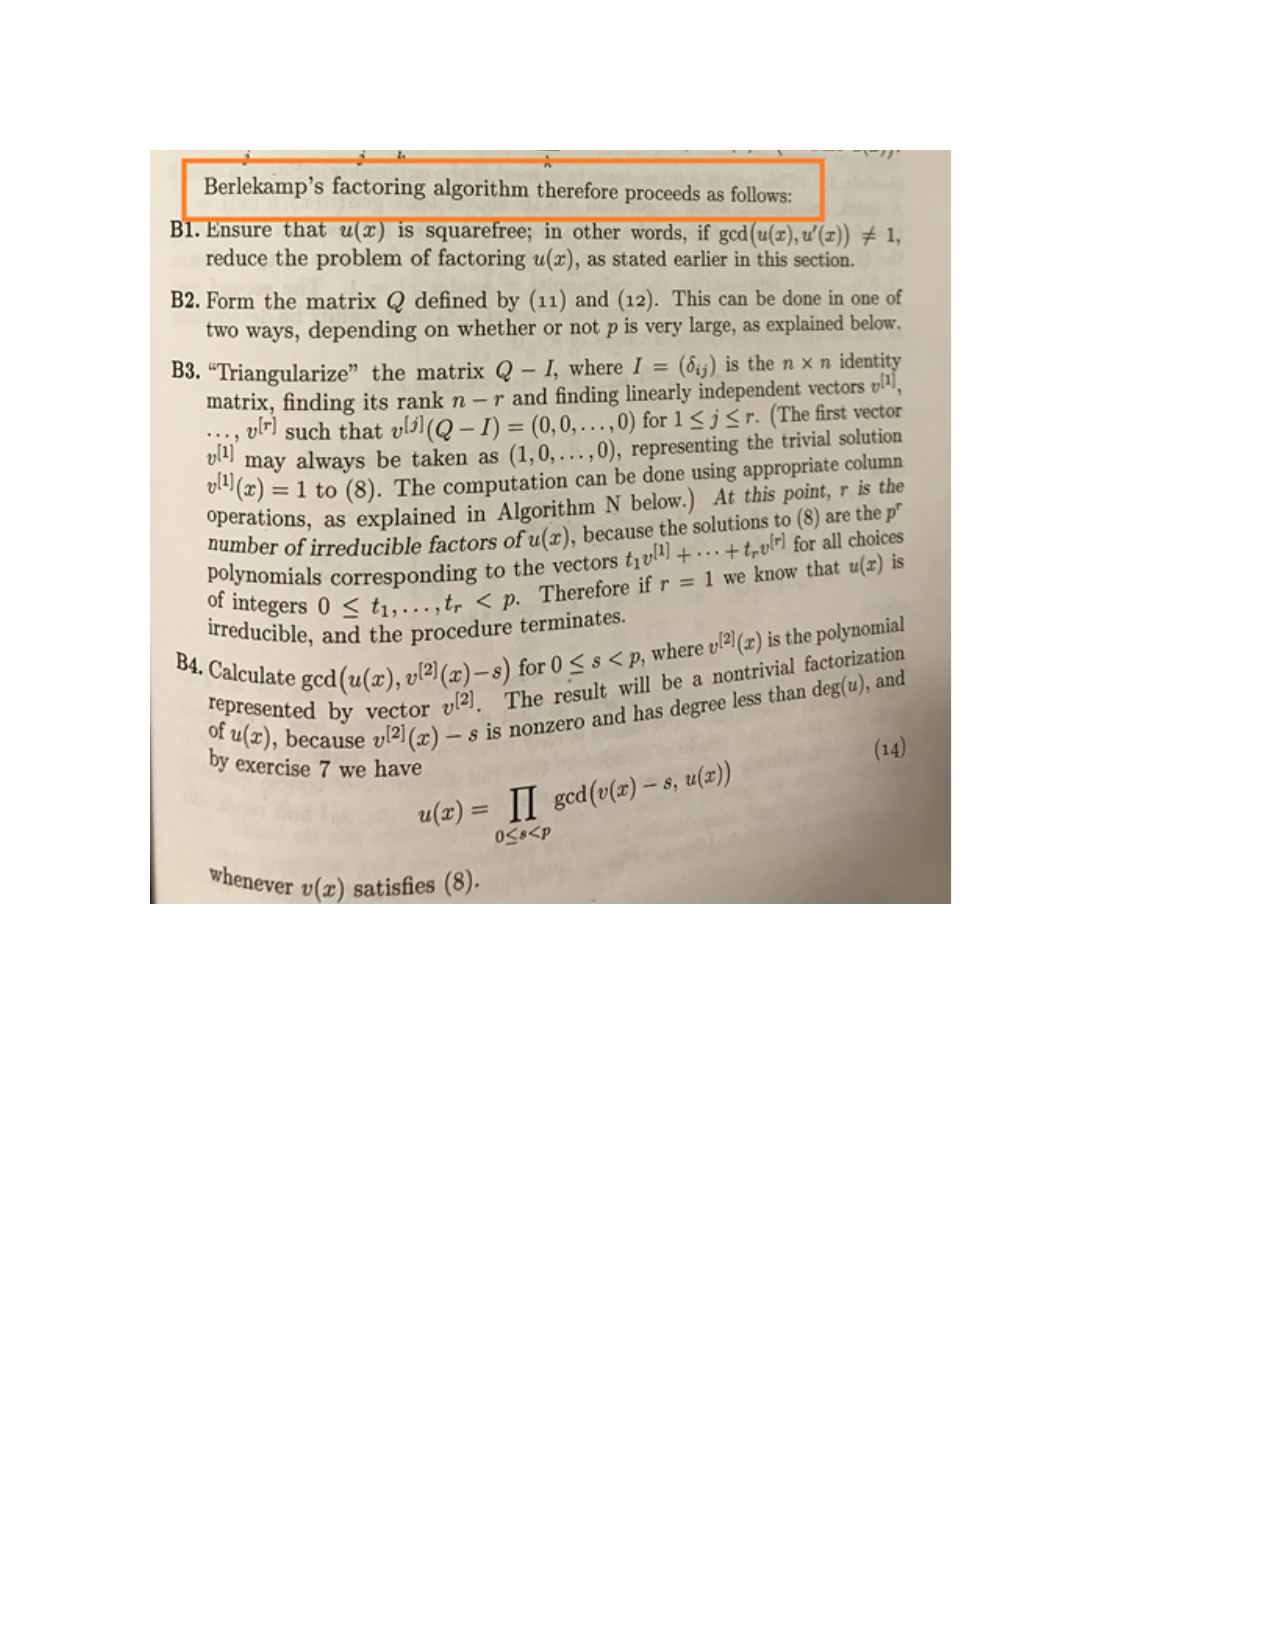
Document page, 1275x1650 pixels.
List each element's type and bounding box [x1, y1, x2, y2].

picture [150, 150, 952, 904]
